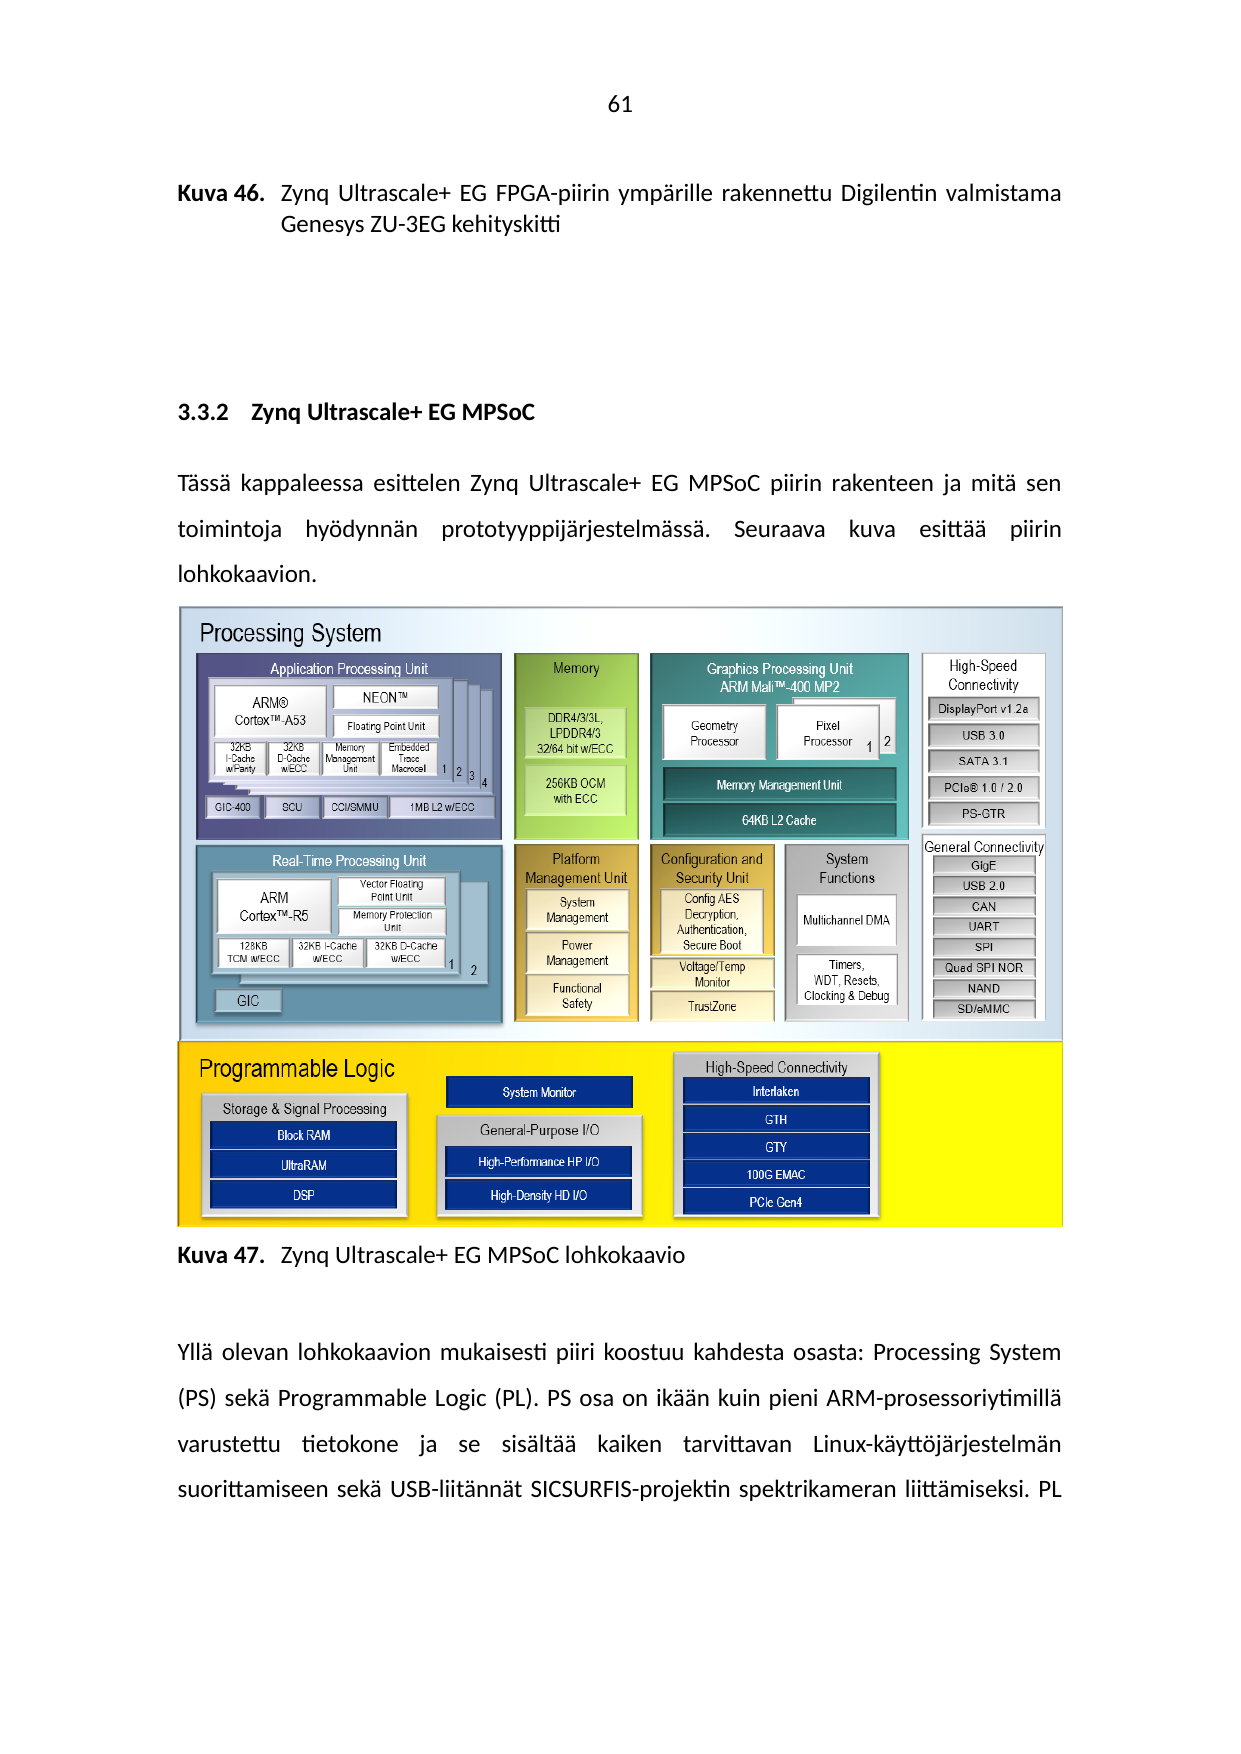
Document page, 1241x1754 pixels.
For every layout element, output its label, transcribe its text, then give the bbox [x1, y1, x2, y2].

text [177, 1336, 1063, 1504]
text Tässä kappaleessa esittelen Zynq Ultrascale+ EG MPSoC piirin rakenteen ja mitä sen toimintoja hyödynnän prototyyppijärjestelmässä. Seuraava kuva esittää piirin lohkokaavion. [177, 467, 1063, 589]
text Kuva 47. Zynq Ultrascale+ EG MPSoC lohkokaavio [177, 1239, 1063, 1270]
text Kuva 46. Zynq Ultrascale+ EG FPGA-piirin ympärille rakennettu Digilentin valmistama Genesys ZU-3EG kehityskitti [177, 177, 1063, 238]
subtitle Zynq Ultrascale+ EG MPSoC [177, 396, 1063, 427]
picture [177, 604, 1063, 1227]
